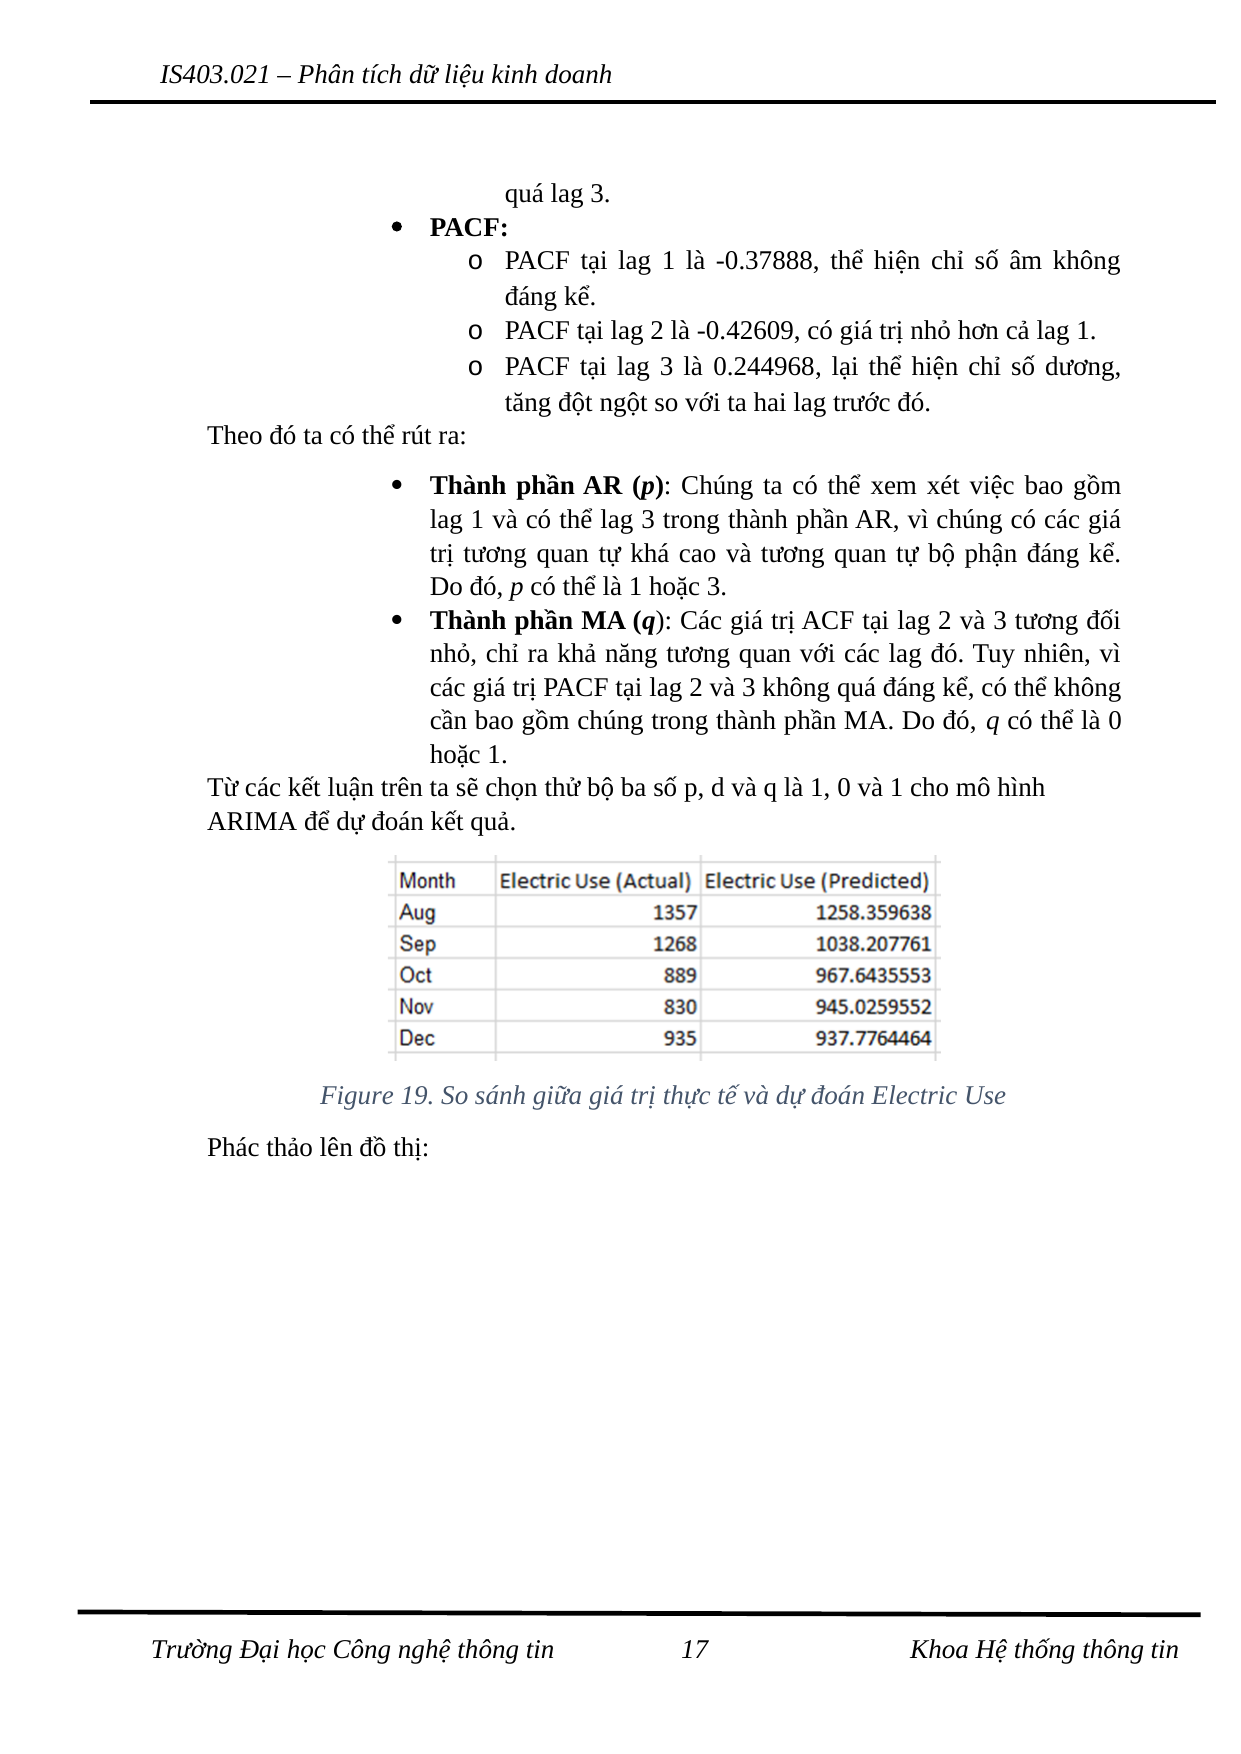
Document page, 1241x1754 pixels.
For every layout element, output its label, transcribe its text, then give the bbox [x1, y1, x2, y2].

list Thành phần AR (p): Chúng ta có thể xem xét việc bao gồm lag 1 và có thể lag 3 trong thành phần AR, vì chúng có các giá trị tương quan tự khá cao và tương quan tự bộ phận đáng kể. Do đó, p có thể là 1 hoặc 3. [392, 469, 1122, 601]
text Từ các kết luận trên ta sẽ chọn thử bộ ba số p, d và q là 1, 0 và 1 cho mô hình ARIMA để dự đoán kết quả. [207, 772, 1122, 836]
list Thành phần MA (q): Các giá trị ACF tại lag 2 và 3 tương đối nhỏ, chỉ ra khả năng tương quan với các lag đó. Tuy nhiên, vì các giá trị PACF tại lag 2 và 3 không quá đáng kể, có thể không cần bao gồm chúng trong thành phần MA. Do đó, q có thể là 0 hoặc 1. [392, 604, 1122, 769]
list PACF: [392, 211, 1122, 242]
text Theo đó ta có thể rút ra: [207, 419, 1122, 450]
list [467, 177, 1122, 208]
picture [387, 855, 941, 1061]
text Figure 19. So sánh giữa giá trị thực tế và dự đoán Electric Use [207, 1079, 1122, 1111]
list PACF tại lag 1 là -0.37888, thể hiện chỉ số âm không đáng kể. [467, 244, 1122, 311]
list PACF tại lag 2 là -0.42609, có giá trị nhỏ hơn cả lag 1. [467, 314, 1122, 347]
text Phác thảo lên đồ thị: [207, 1131, 1122, 1162]
list PACF tại lag 3 là 0.244968, lại thể hiện chỉ số dương, tăng đột ngột so với ta hai lag trước đó. [467, 350, 1122, 417]
